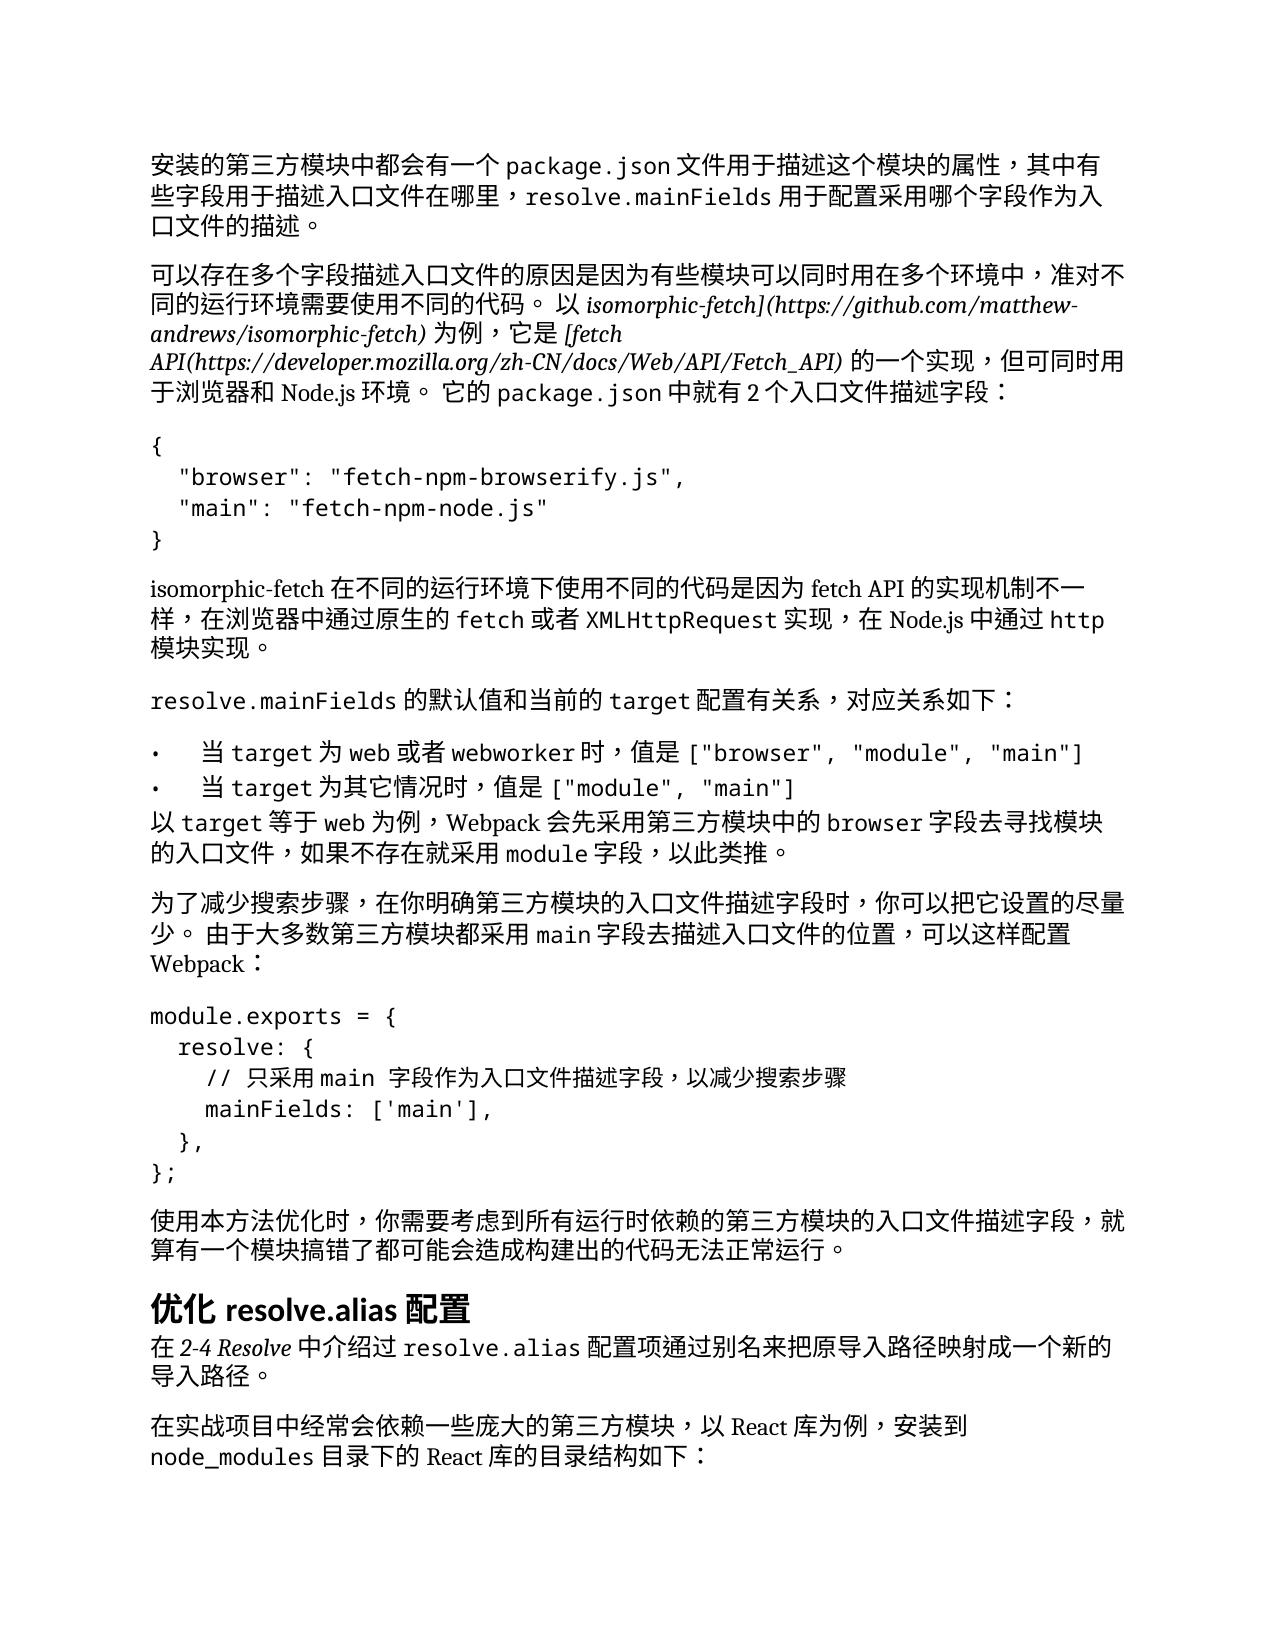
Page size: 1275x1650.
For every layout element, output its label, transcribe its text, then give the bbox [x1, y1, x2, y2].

text resolve.mainFields 的默认值和当前的 target 配置有关系，对应关系如下： [150, 684, 1125, 716]
text 在实战项目中经常会依赖一些庞大的第三方模块，以 React 库为例，安装到 node_modules 目录下的 React 库的目录结构如下： [150, 1412, 1125, 1472]
text 以 target 等于 web 为例，Webpack 会先采用第三方模块中的 browser 字段去寻找模块的入口文件，如果不存在就采用 module 字段，以此类推。 [150, 807, 1125, 869]
text 安装的第三方模块中都会有一个 package.json 文件用于描述这个模块的属性，其中有些字段用于描述入口文件在哪里，resolve.mainFields 用于配置采用哪个字段作为入口文件的描述。 [150, 150, 1125, 241]
text 在2-4 Resolve 中介绍过 resolve.alias 配置项通过别名来把原导入路径映射成一个新的导入路径。 [150, 1332, 1125, 1392]
list 当 target 为其它情况时，值是 ["module", "main"] [150, 772, 1125, 803]
text 为了减少搜索步骤，在你明确第三方模块的入口文件描述字段时，你可以把它设置的尽量少。 由于大多数第三方模块都采用 main 字段去描述入口文件的位置，可以这样配置 Webpack： [150, 890, 1125, 979]
subtitle 优化 resolve.alias 配置 [150, 1286, 1125, 1332]
list 当 target 为 web 或者 webworker 时，值是 ["browser", "module", "main"] [150, 737, 1125, 768]
text 可以存在多个字段描述入口文件的原因是因为有些模块可以同时用在多个环境中，准对不同的运行环境需要使用不同的代码。 以 isomorphic-fetch](https://github.com/matthew-andrews/isomorphic-fetch) 为例，它是 [fetch API(https://developer.mozilla.org/zh-CN/docs/Web/API/Fetch_API) 的一个实现，但可同时用于浏览器和 Node.js 环境。 它的 package.json 中就有2个入口文件描述字段： [150, 262, 1125, 408]
